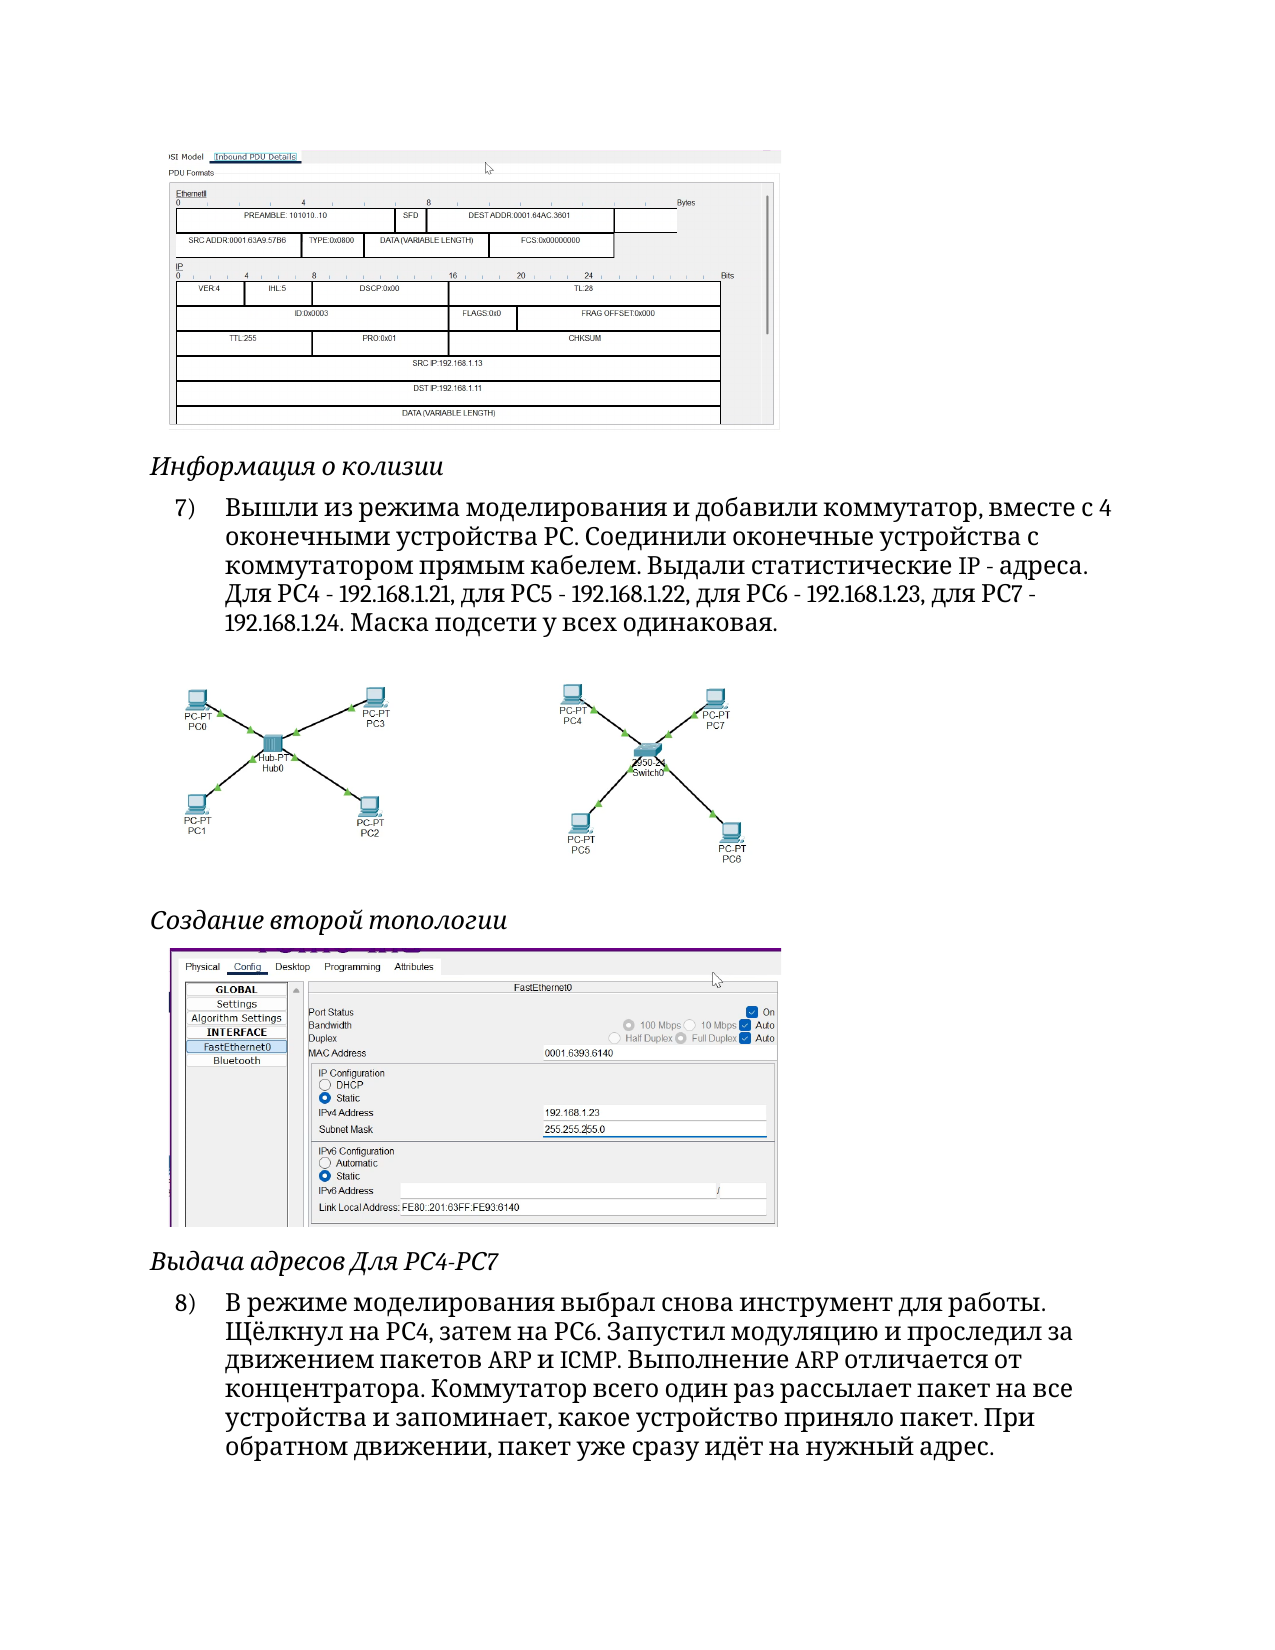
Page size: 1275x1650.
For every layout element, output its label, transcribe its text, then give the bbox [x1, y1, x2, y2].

list В режиме моделирования выбрал снова инструмент для работы. Щёлкнул на РС4, затем на РС6. Запустил модуляцию и проследил за движением пакетов ARP и ICMP. Выполнение ARP отличается от концентратора. Коммутатор всего один раз рассылает пакет на все устройства и запоминает, какое устройство приняло пакет. При обратном движении, пакет уже сразу идёт на нужный адрес. [175, 1289, 1125, 1461]
picture [168, 641, 782, 887]
text Выдача адресов Для РС4-РС7 [150, 1247, 1125, 1276]
picture [168, 150, 782, 432]
list Вышли из режима моделирования и добавили коммутатор, вместе с 4 оконечными устройства РС. Соединили оконечные устройства с коммутатором прямым кабелем. Выдали статистические IP - адреса. Для РС4 - 192.168.1.21, для РС5 - 192.168.1.22, для РС6 - 192.168.1.23, для РС7 - 192.168.1.24. Маска подсети у всех одинаковая. [175, 494, 1125, 638]
picture [168, 948, 782, 1227]
text Создание второй топологии [150, 907, 1125, 936]
text Информация о колизии [150, 453, 1125, 482]
